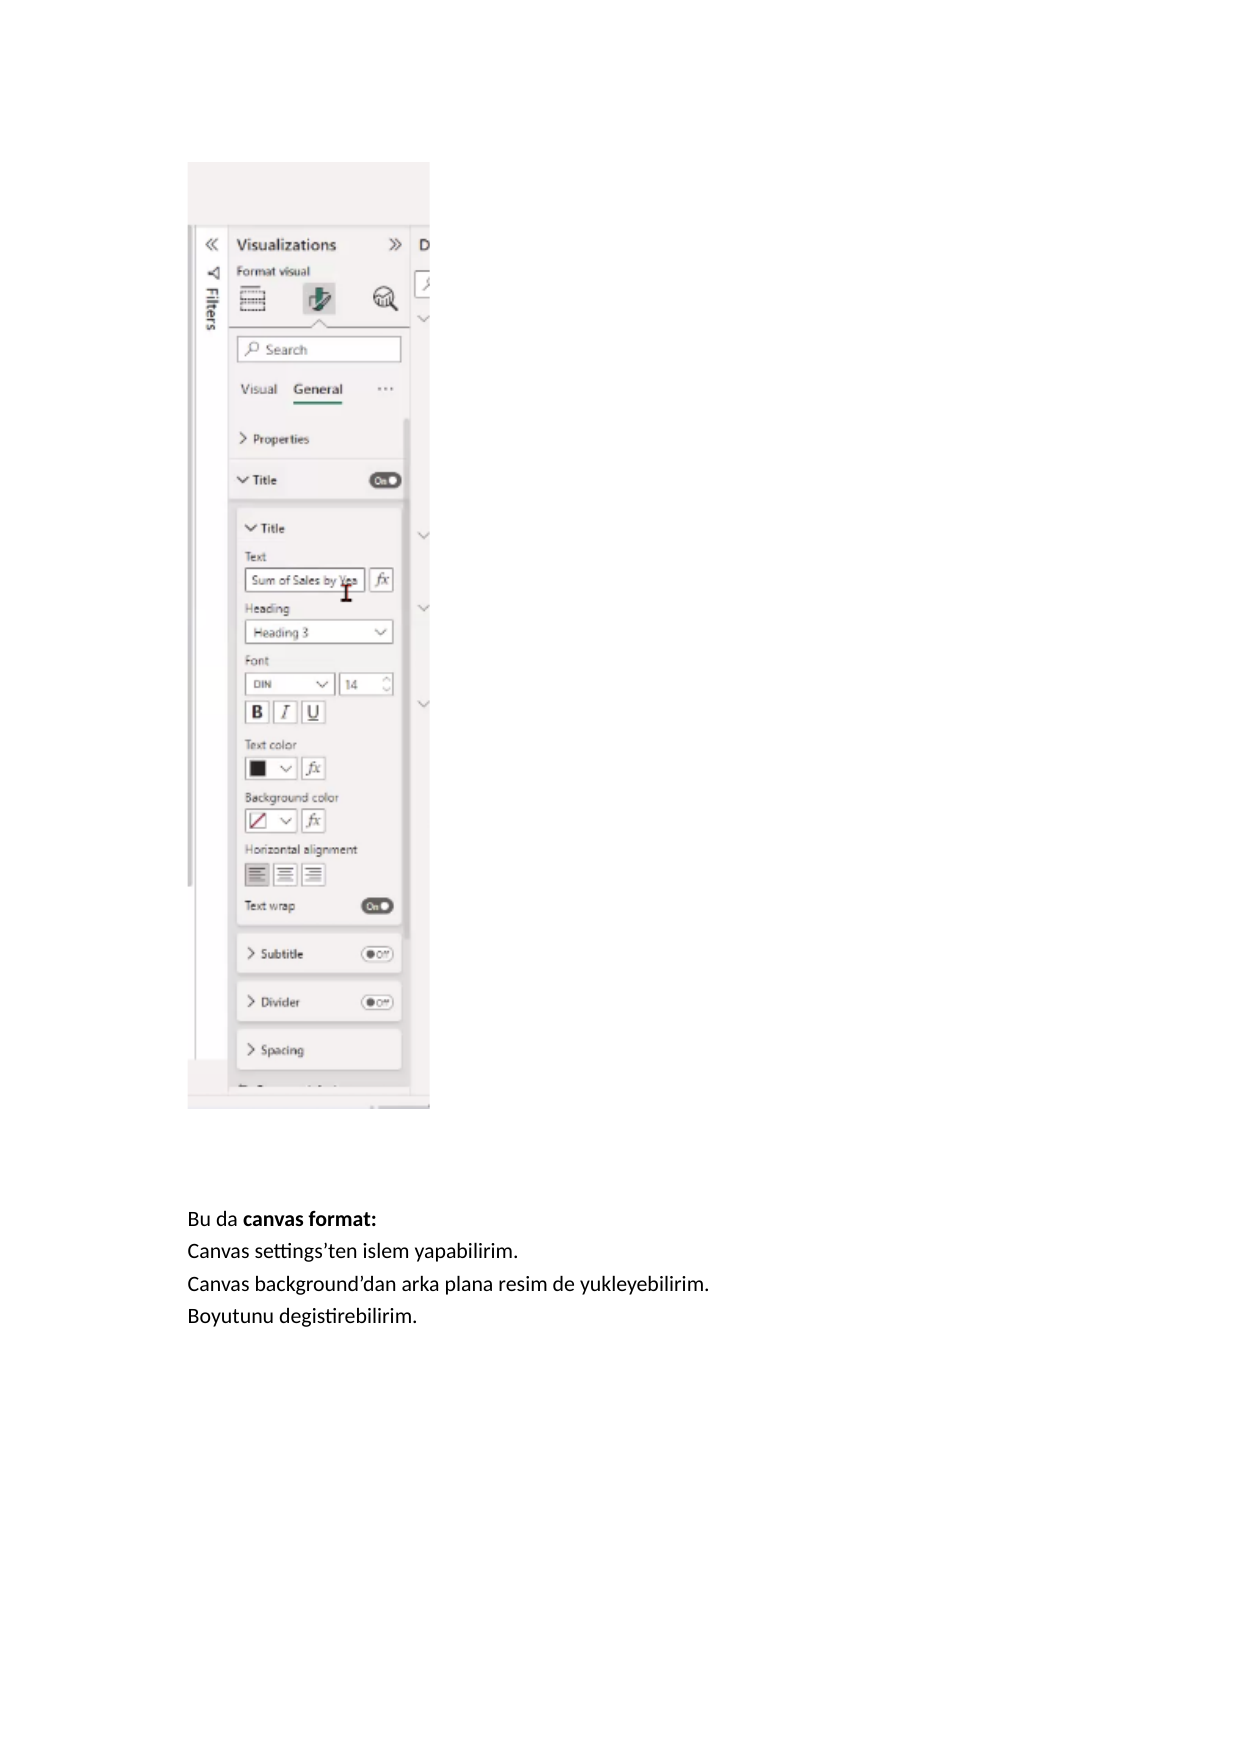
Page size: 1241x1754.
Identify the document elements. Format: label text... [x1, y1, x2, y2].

picture [187, 162, 430, 1109]
list Canvas background’dan arka plana resim de yukleyebilirim. [187, 1267, 1053, 1299]
list Bu da canvas format: [187, 1202, 1053, 1234]
list Boyutunu degistirebilirim. [187, 1299, 1053, 1332]
list Canvas settings’ten islem yapabilirim. [187, 1234, 1053, 1267]
